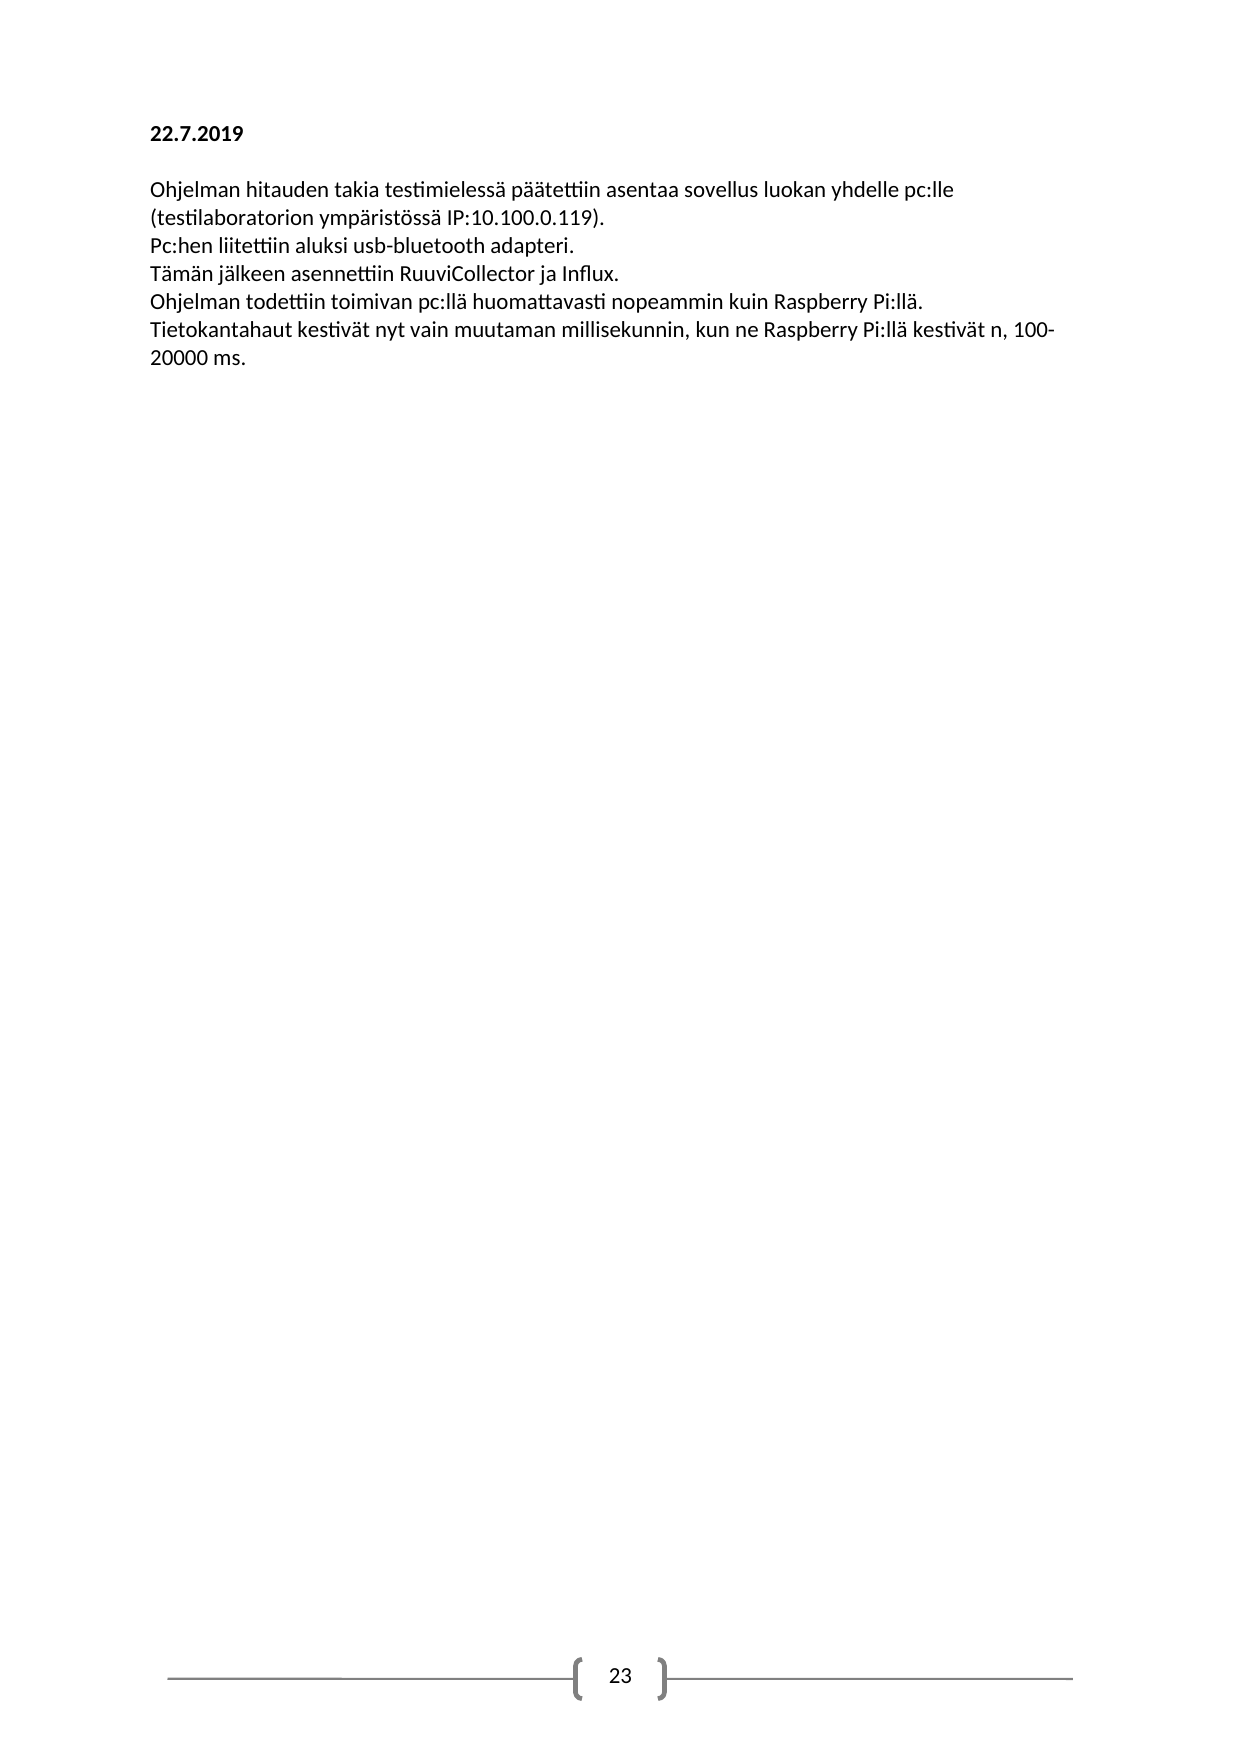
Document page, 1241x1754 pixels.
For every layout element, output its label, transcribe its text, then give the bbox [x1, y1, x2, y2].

text Tämän jälkeen asennettiin RuuviCollector ja Influx. [150, 259, 1090, 287]
text Ohjelman todettiin toimivan pc:llä huomattavasti nopeammin kuin Raspberry Pi:llä. [150, 287, 1090, 315]
text 22.7.2019 [150, 119, 1090, 147]
text Ohjelman hitauden takia testimielessä päätettiin asentaa sovellus luokan yhdelle pc:lle (testilaboratorion ympäristössä IP:10.100.0.119). [150, 175, 1090, 231]
text Tietokantahaut kestivät nyt vain muutaman millisekunnin, kun ne Raspberry Pi:llä kestivät n, 100-20000 ms. [150, 315, 1090, 371]
text Pc:hen liitettiin aluksi usb-bluetooth adapteri. [150, 231, 1090, 259]
